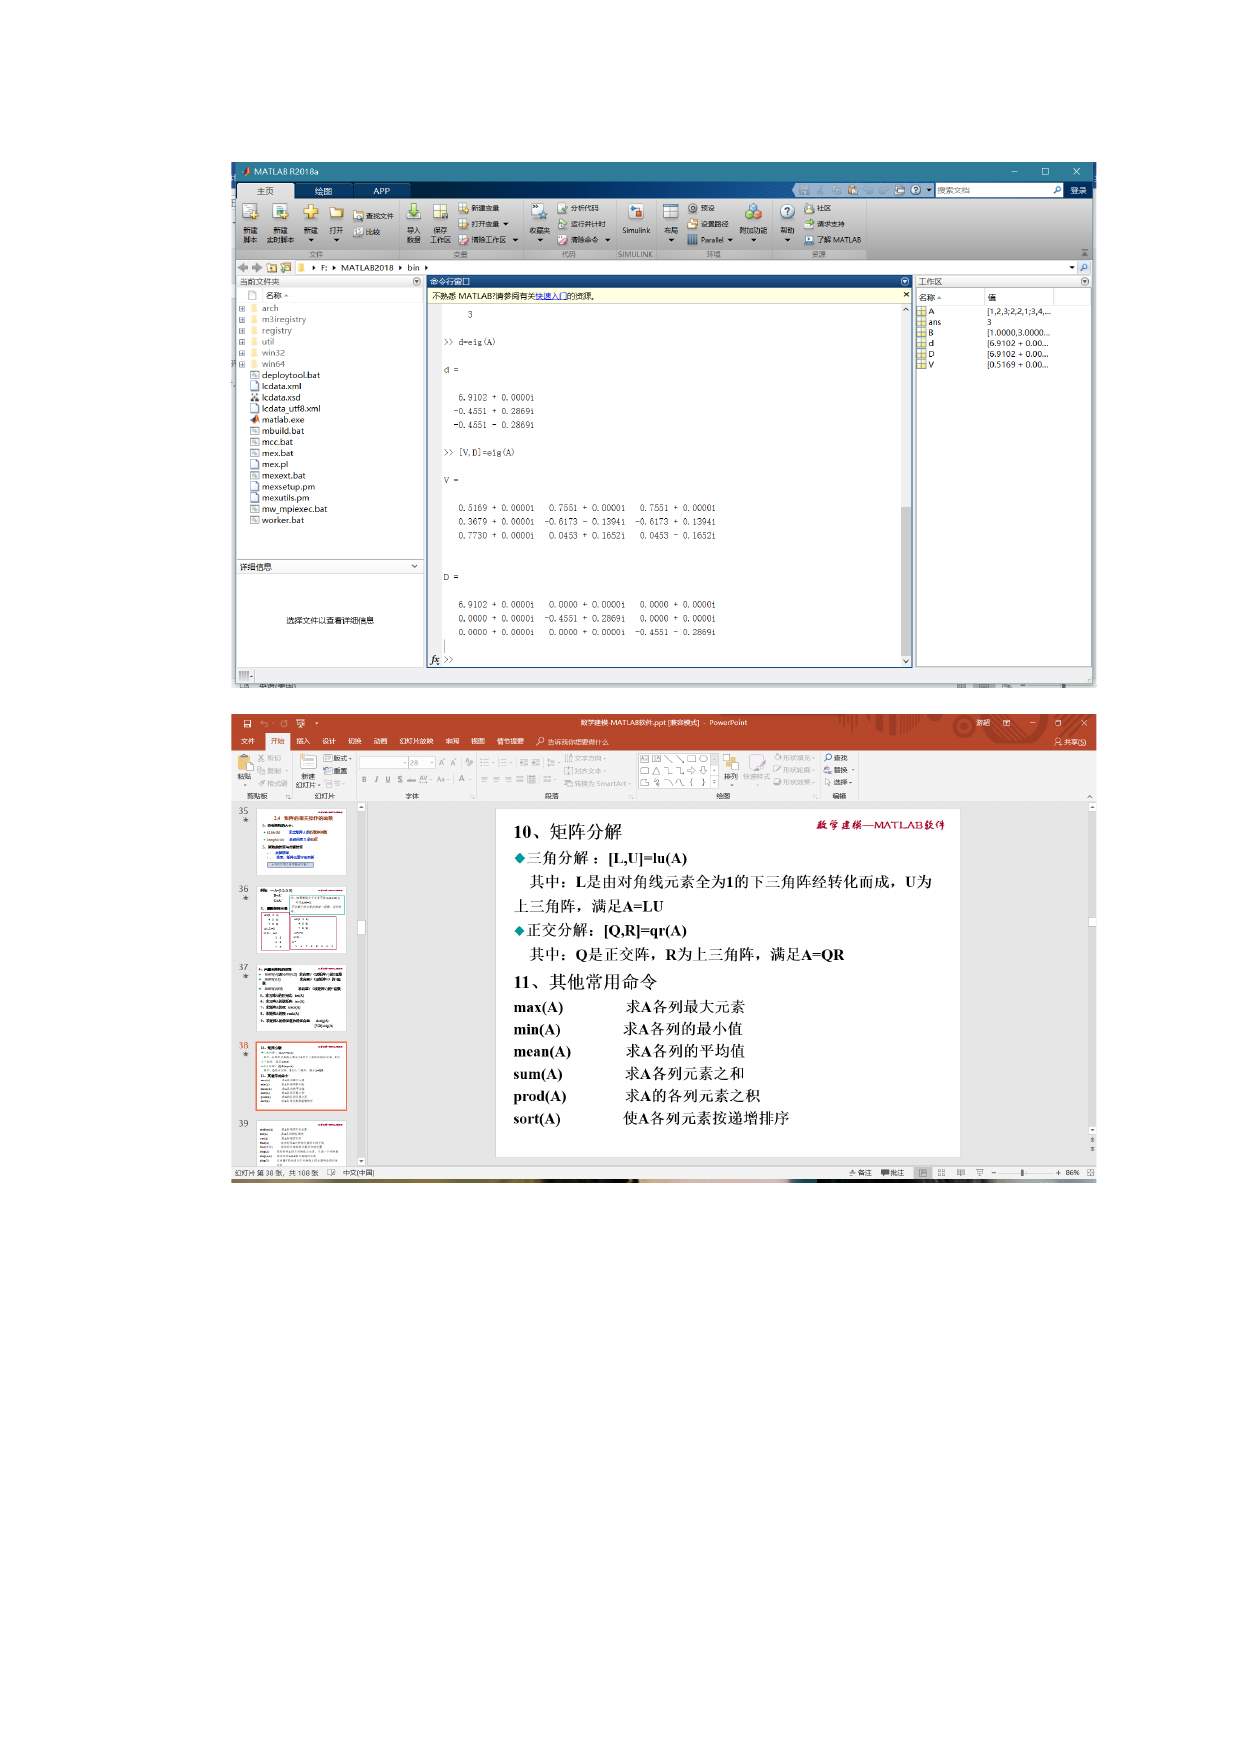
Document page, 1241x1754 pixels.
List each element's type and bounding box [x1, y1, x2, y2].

picture [231, 714, 1097, 1183]
picture [231, 162, 1097, 688]
